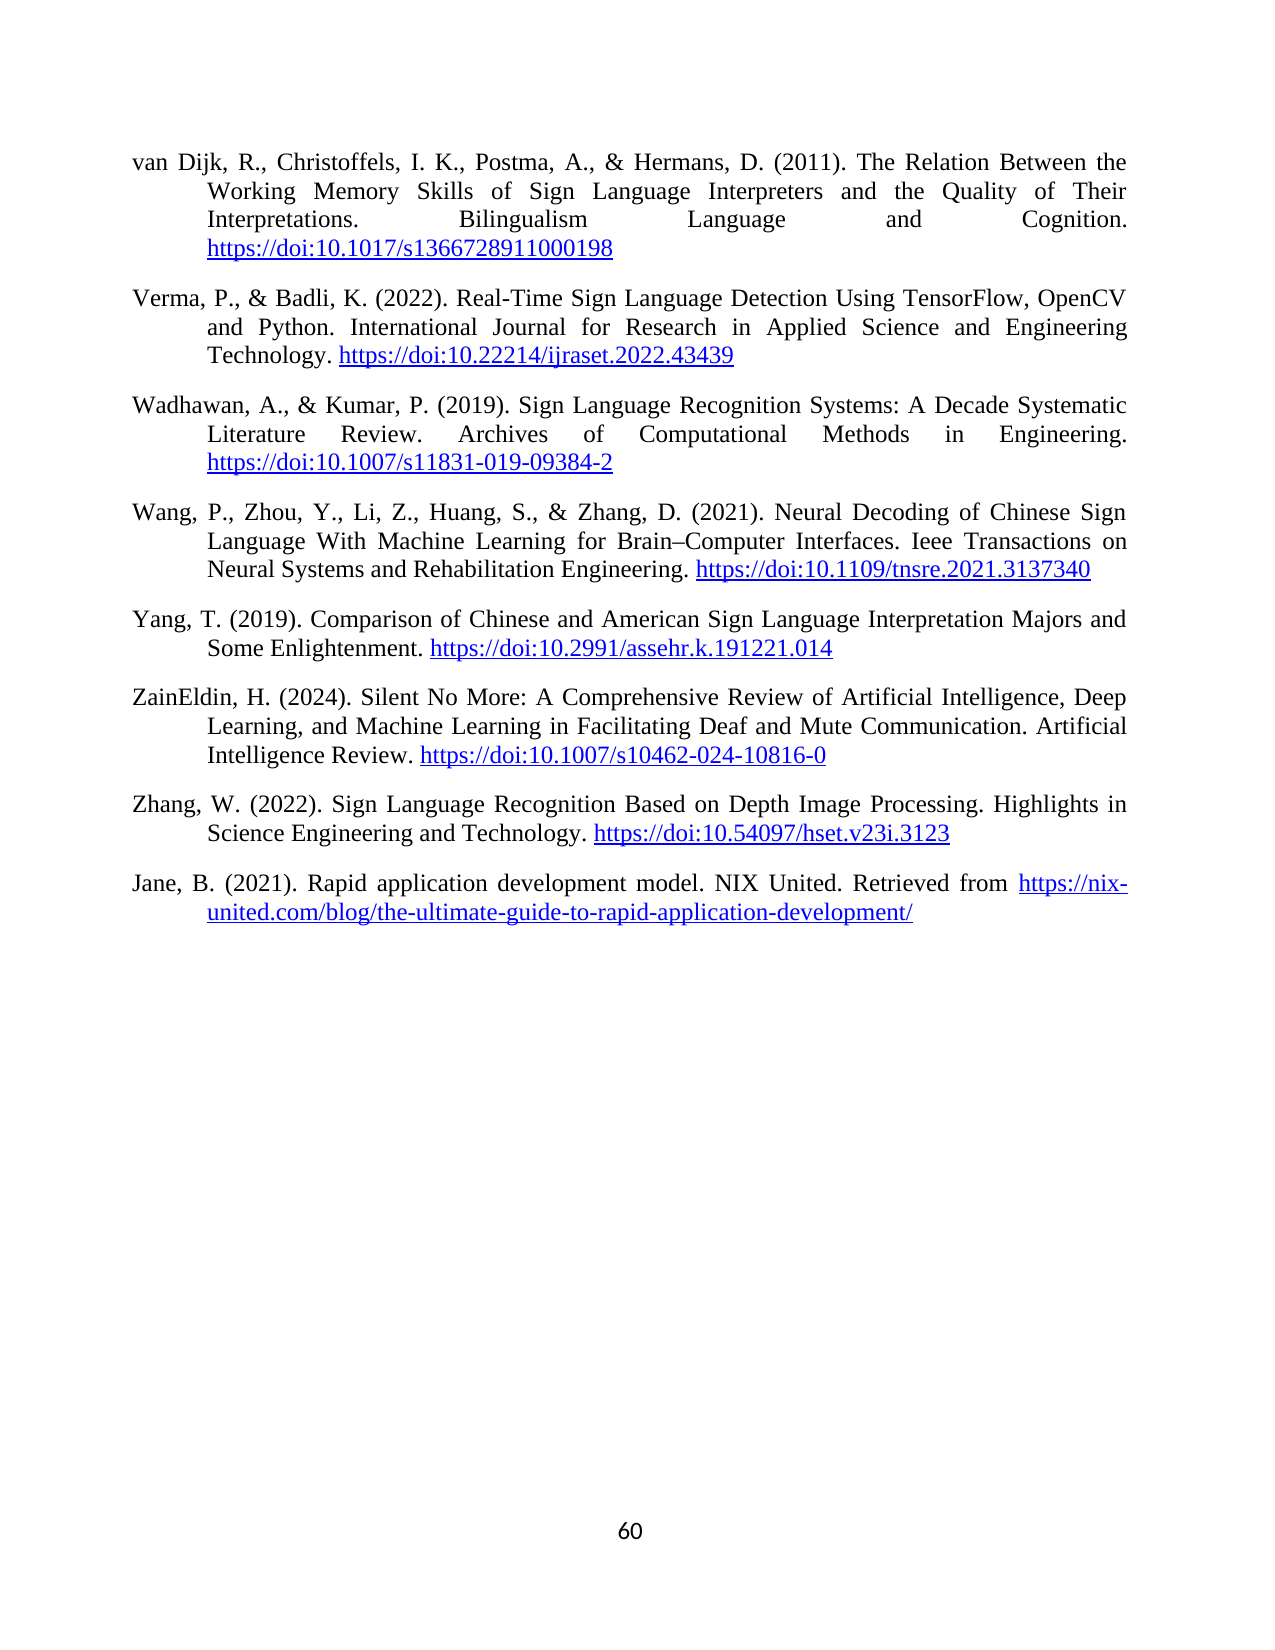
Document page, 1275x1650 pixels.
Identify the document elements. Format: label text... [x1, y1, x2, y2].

text ZainEldin, H. (2024). Silent No More: A Comprehensive Review of Artificial Intelligence, Deep Learning, and Machine Learning in Facilitating Deaf and Mute Communication. Artificial Intelligence Review. https://doi:10.1007/s10462-024-10816-0 [132, 682, 1128, 769]
text Verma, P., & Badli, K. (2022). Real-Time Sign Language Detection Using TensorFlow, OpenCV and Python. International Journal for Research in Applied Science and Engineering Technology. https://doi:10.22214/ijraset.2022.43439 [132, 283, 1128, 369]
text Zhang, W. (2022). Sign Language Recognition Based on Depth Image Processing. Highlights in Science Engineering and Technology. https://doi:10.54097/hset.v23i.3123 [132, 789, 1128, 847]
text Yang, T. (2019). Comparison of Chinese and American Sign Language Interpretation Majors and Some Enlightenment. https://doi:10.2991/assehr.k.191221.014 [132, 604, 1128, 662]
text Jane, B. (2021). Rapid application development model. NIX United. Retrieved from https://nix-united.com/blog/the-ultimate-guide-to-rapid-application-development/ [132, 868, 1128, 925]
text Wang, P., Zhou, Y., Li, Z., Huang, S., & Zhang, D. (2021). Neural Decoding of Chinese Sign Language With Machine Learning for Brain–Computer Interfaces. Ieee Transactions on Neural Systems and Rehabilitation Engineering. https://doi:10.1109/tnsre.2021.3137340 [132, 497, 1128, 583]
text van Dijk, R., Christoffels, I. K., Postma, A., & Hermans, D. (2011). The Relation Between the Working Memory Skills of Sign Language Interpreters and the Quality of Their Interpretations. Bilingualism Language and Cognition. https://doi:10.1017/s1366728911000198 [132, 147, 1128, 262]
text Wadhawan, A., & Kumar, P. (2019). Sign Language Recognition Systems: A Decade Systematic Literature Review. Archives of Computational Methods in Engineering. https://doi:10.1007/s11831-019-09384-2 [132, 390, 1128, 476]
